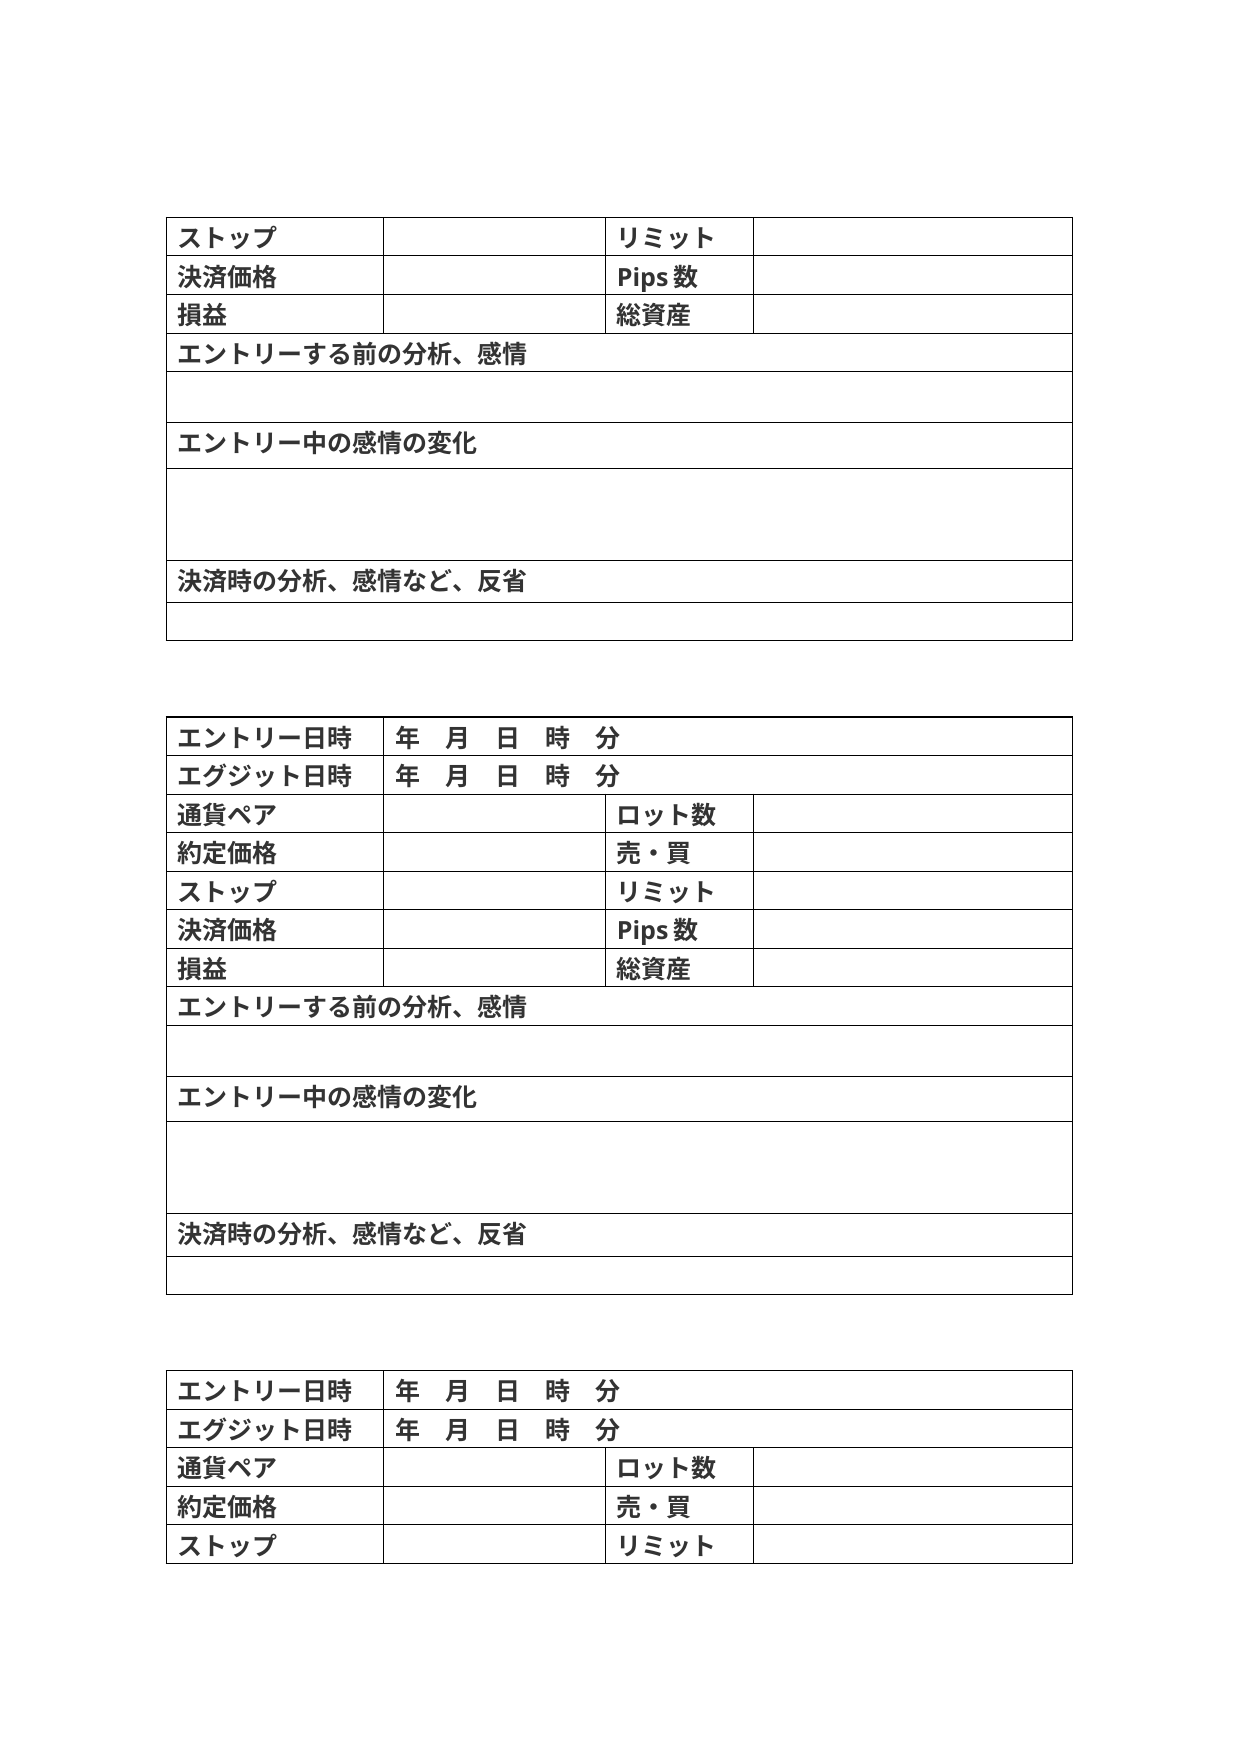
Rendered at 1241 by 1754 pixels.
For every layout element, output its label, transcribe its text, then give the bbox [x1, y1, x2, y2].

table_cell [384, 256, 605, 294]
table_cell エグジット日時 [167, 1410, 383, 1447]
table_cell エグジット日時 [167, 756, 383, 793]
table_header エントリー日時 [167, 718, 383, 755]
table_cell ロット数 [606, 795, 753, 832]
table_cell 損益 [167, 949, 383, 986]
table_cell 約定価格 [167, 1487, 383, 1524]
table_cell 年 月 日 時 分 [384, 756, 1072, 793]
table_cell エントリー中の感情の変化 [167, 1077, 1072, 1121]
table_cell [754, 256, 1072, 294]
table_cell 売・買 [606, 1487, 753, 1524]
table_cell [384, 910, 605, 948]
table_cell 決済価格 [167, 256, 383, 294]
table_cell [384, 1525, 605, 1563]
table_cell [384, 949, 605, 986]
table_cell Pips数 [606, 910, 753, 948]
table_header 年 月 日 時 分 [384, 718, 1072, 755]
table_cell [384, 295, 605, 332]
table_cell [754, 295, 1072, 332]
table_cell エントリー中の感情の変化 [167, 423, 1072, 467]
table_cell 通貨ペア [167, 1448, 383, 1486]
table_cell 通貨ペア [167, 795, 383, 832]
table_cell [167, 1026, 1072, 1076]
table_cell [384, 1487, 605, 1524]
table_cell リミット [606, 1525, 753, 1563]
table_header 年 月 日 時 分 [384, 1371, 1072, 1409]
table_cell Pips数 [606, 256, 753, 294]
table_cell [754, 218, 1072, 255]
table_cell [384, 218, 605, 255]
table_cell [167, 1257, 1072, 1294]
table_cell 年 月 日 時 分 [384, 1410, 1072, 1447]
table_cell 決済価格 [167, 910, 383, 948]
table_cell ストップ [167, 1525, 383, 1563]
table_cell [754, 910, 1072, 948]
table_cell 決済時の分析、感情など、反省 [167, 1214, 1072, 1256]
table_cell [384, 795, 605, 832]
table_cell 売・買 [606, 833, 753, 871]
table_cell エントリーする前の分析、感情 [167, 334, 1072, 371]
table_cell [754, 1487, 1072, 1524]
table_cell [754, 949, 1072, 986]
table_cell 総資産 [606, 295, 753, 332]
table_cell 決済時の分析、感情など、反省 [167, 561, 1072, 602]
table_cell [754, 795, 1072, 832]
table_cell [167, 1122, 1072, 1213]
table_cell [384, 1448, 605, 1486]
table_cell [167, 603, 1072, 640]
table_cell [754, 1448, 1072, 1486]
table_cell ストップ [167, 872, 383, 909]
table_cell [754, 1525, 1072, 1563]
table_cell 総資産 [606, 949, 753, 986]
table_cell 約定価格 [167, 833, 383, 871]
table_cell [167, 372, 1072, 422]
table_cell 損益 [167, 295, 383, 332]
table_cell [384, 833, 605, 871]
table_header エントリー日時 [167, 1371, 383, 1409]
table_cell [167, 469, 1072, 559]
table_cell ロット数 [606, 1448, 753, 1486]
table_cell [384, 872, 605, 909]
table_cell リミット [606, 218, 753, 255]
table_cell リミット [606, 872, 753, 909]
table_cell ストップ [167, 218, 383, 255]
table_cell [754, 872, 1072, 909]
table_cell [754, 833, 1072, 871]
table_cell エントリーする前の分析、感情 [167, 987, 1072, 1025]
